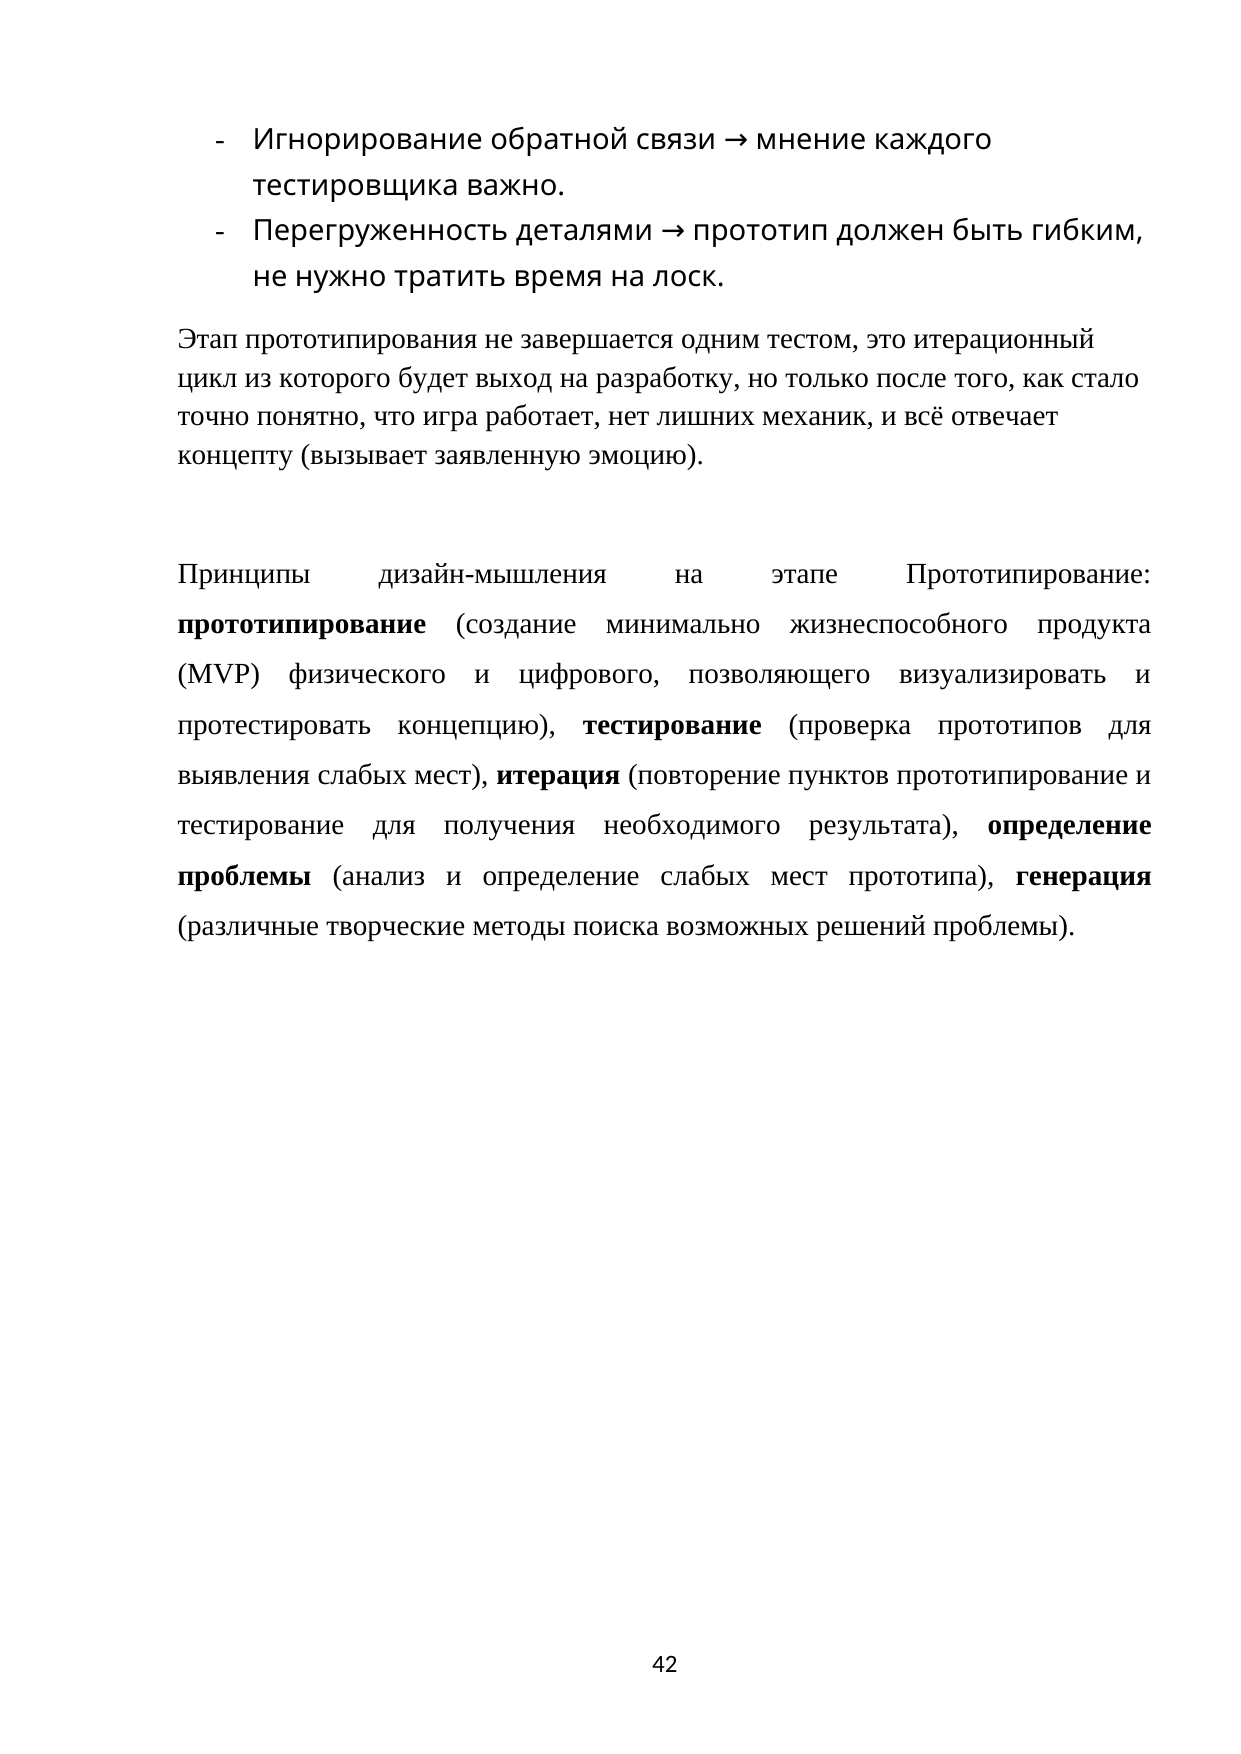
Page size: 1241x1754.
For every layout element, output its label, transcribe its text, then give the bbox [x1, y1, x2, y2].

text Этап прототипирования не завершается одним тестом, это итерационный цикл из которого будет выход на разработку, но только после того, как стало точно понятно, что игра работает, нет лишних механик, и всё отвечает концепту (вызывает заявленную эмоцию). [177, 321, 1152, 471]
text Принципы дизайн-мышления на этапе Прототипирование: прототипирование (создание минимально жизнеспособного продукта (MVP) физического и цифрового, позволяющего визуализировать и протестировать концепцию), тестирование (проверка прототипов для выявления слабых мест), итерация (повторение пунктов прототипирование и тестирование для получения необходимого результата), определение проблемы (анализ и определение слабых мест прототипа), генерация (различные творческие методы поиска возможных решений проблемы). [177, 556, 1152, 942]
